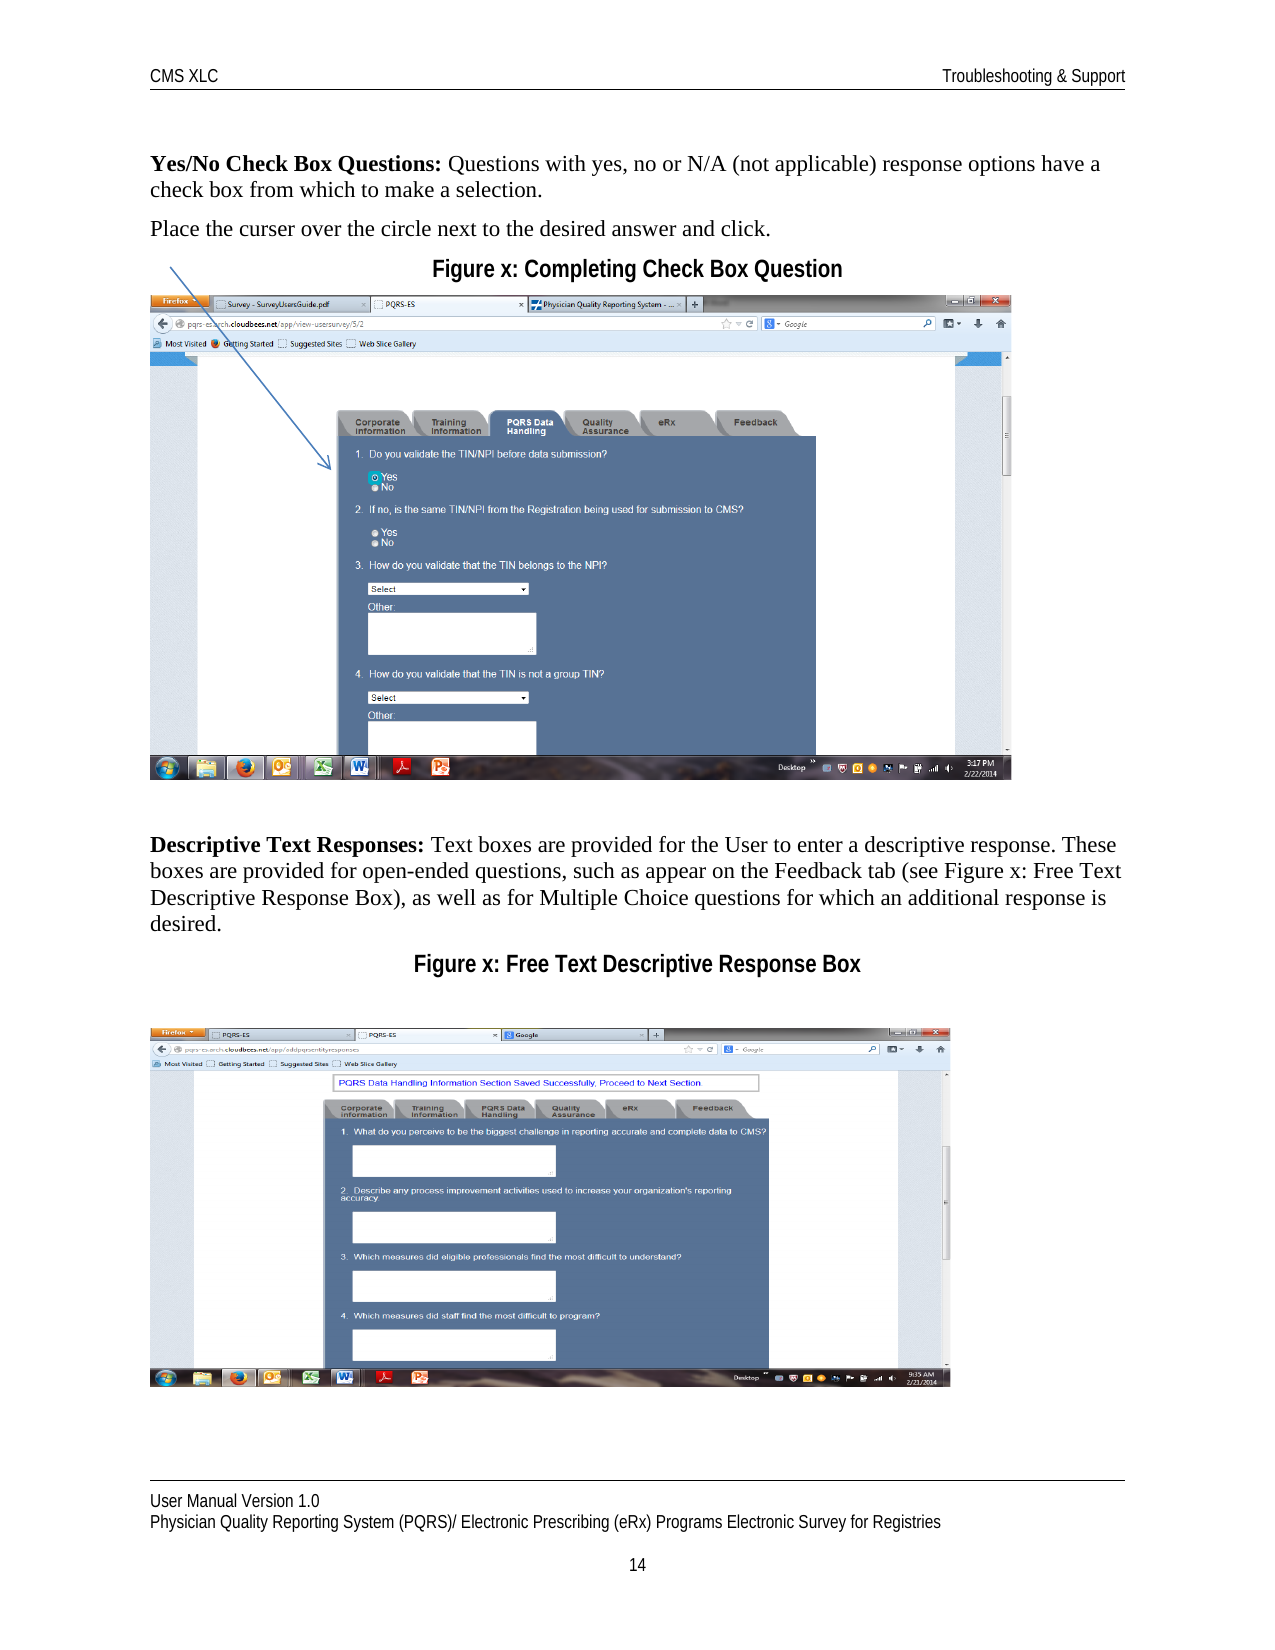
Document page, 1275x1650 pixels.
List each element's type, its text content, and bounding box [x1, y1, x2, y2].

text Figure x: Completing Check Box Question [150, 254, 1125, 283]
text Figure x: Free Text Descriptive Response Box [150, 949, 1125, 977]
text Place the curser over the circle next to the desired answer and click. [150, 215, 1125, 242]
picture [150, 1028, 951, 1387]
text Yes/No Check Box Questions: Questions with yes, no or N/A (not applicable) response options have a check box from which to make a selection. [150, 150, 1125, 203]
text Descriptive Text Responses: Text boxes are provided for the User to enter a descriptive response. These boxes are provided for open-ended questions, such as appear on the Feedback tab (see Figure x: Free Text Descriptive Response Box), as well as for Multiple Choice questions for which an additional response is desired. [150, 831, 1125, 936]
picture [150, 295, 1012, 780]
